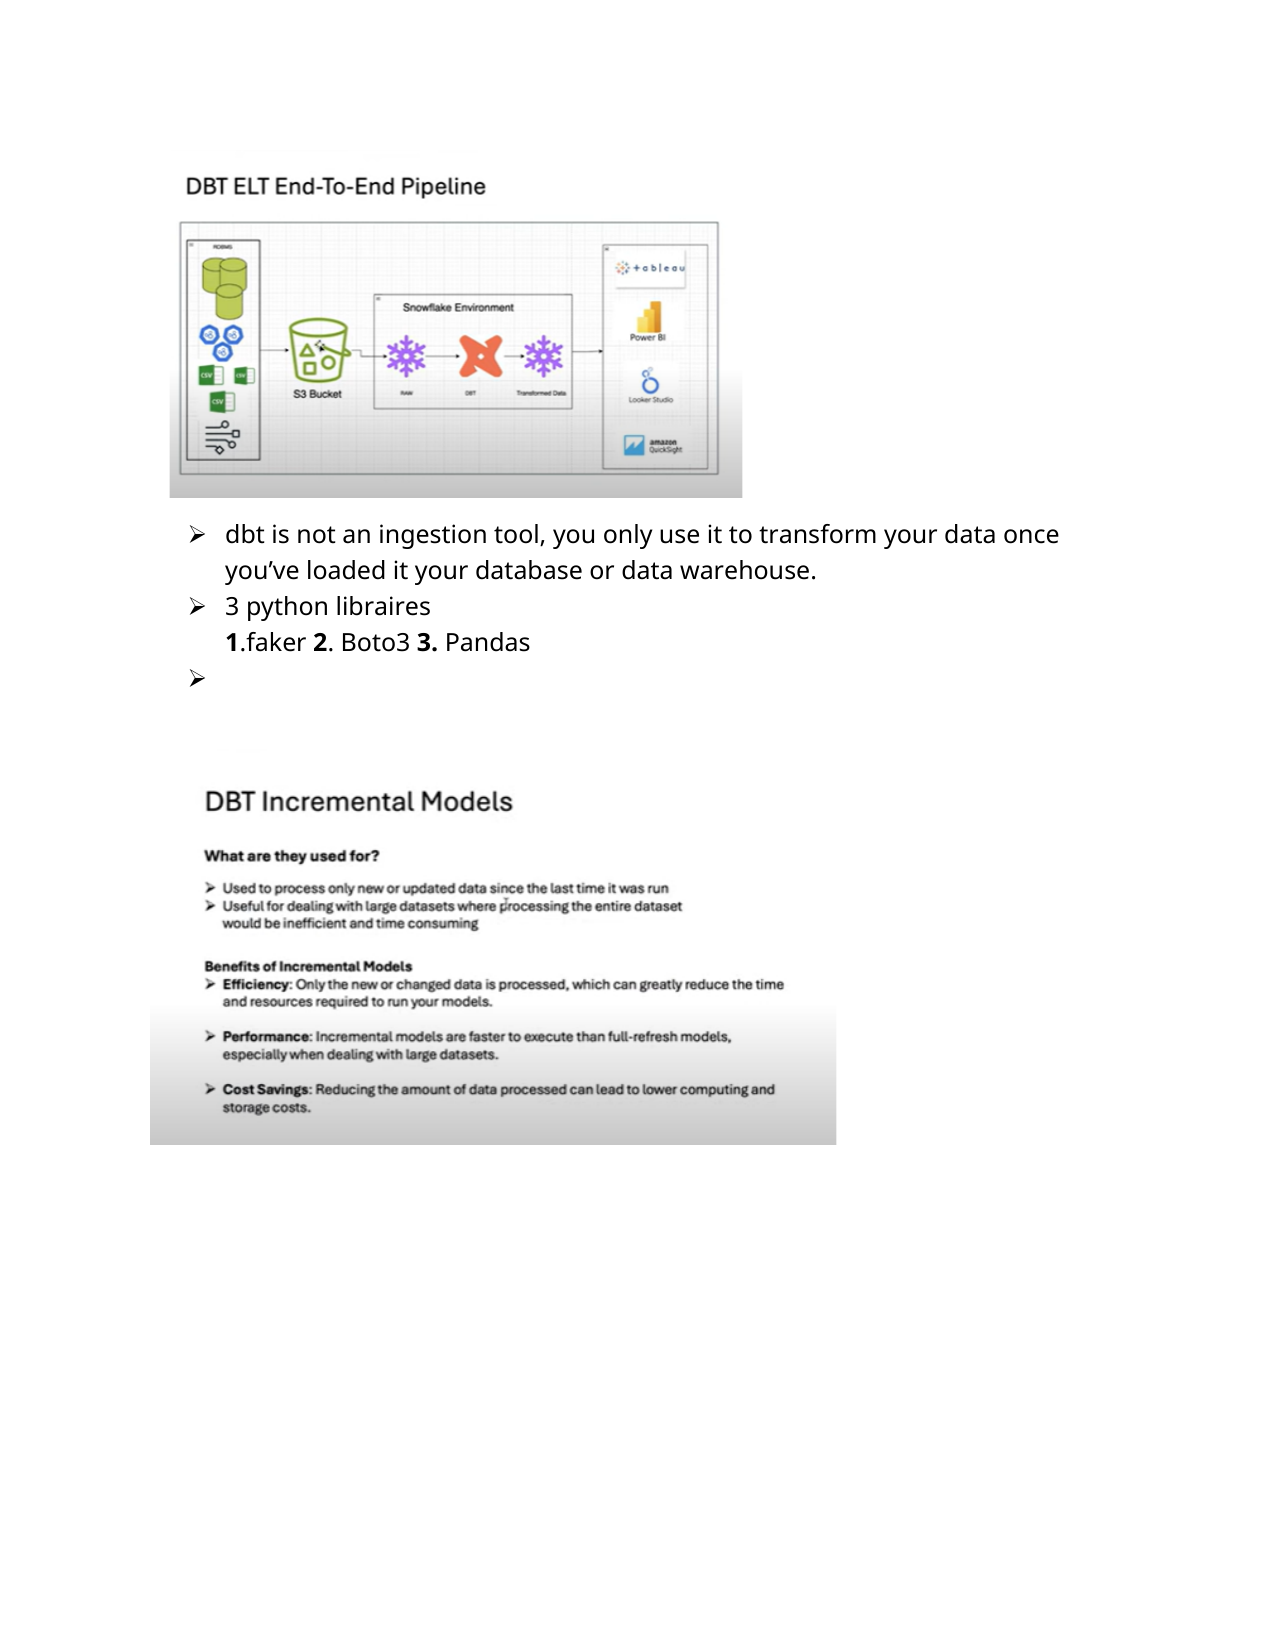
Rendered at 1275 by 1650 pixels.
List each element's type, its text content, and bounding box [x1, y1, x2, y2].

list 1.faker 2. Boto3 3. Pandas [225, 625, 1125, 659]
picture [169, 150, 743, 498]
list dbt is not an ingestion tool, you only use it to transform your data once you’ve loaded it your database or data warehouse. [187, 517, 1125, 587]
list 3 python libraires [187, 589, 1125, 623]
picture [150, 749, 837, 1145]
